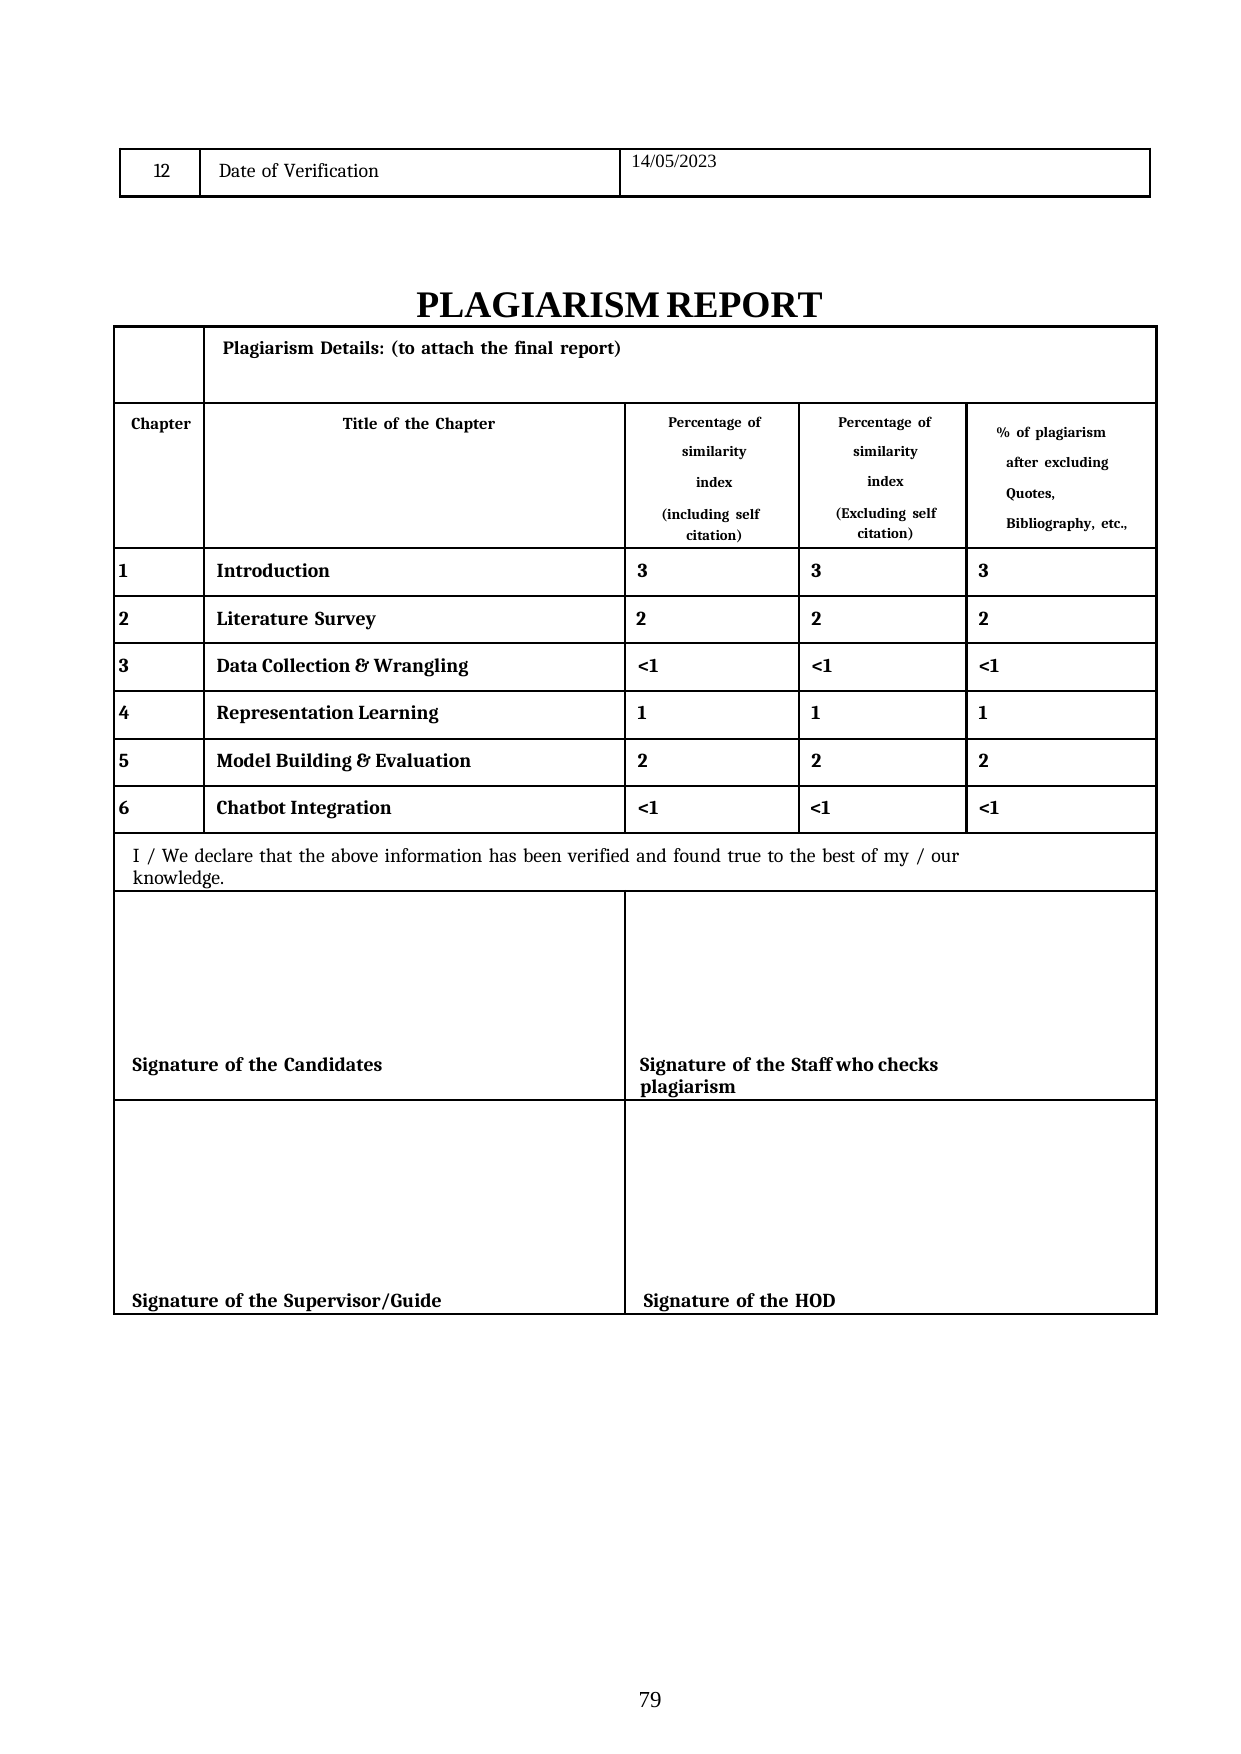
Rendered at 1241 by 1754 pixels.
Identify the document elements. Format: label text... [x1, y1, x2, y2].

table_cell Title of the Chapter [205, 404, 624, 547]
table_cell Date of Verification [201, 150, 619, 195]
table_cell 14/05/2023 [621, 150, 1149, 195]
table_cell 2 [115, 597, 203, 642]
table_cell Chapter [115, 404, 203, 547]
table_cell 1 [115, 549, 203, 595]
table_cell <1 [626, 644, 798, 690]
table_cell 2 [968, 597, 1155, 642]
table_cell Signature of the Candidates [115, 892, 624, 1099]
table_cell 2 [626, 597, 798, 642]
table_cell 6 [115, 787, 203, 832]
table_cell I / We declare that the above information has been verified and found true to the best of my / our knowledge. [115, 834, 1155, 890]
table_cell 1 [968, 692, 1155, 737]
table_cell Signature of the HOD [626, 1101, 1155, 1312]
table_cell % of plagiarism after excluding Quotes, Bibliography, etc., [968, 404, 1155, 547]
table_cell Model Building & Evaluation [205, 740, 624, 785]
table_cell 5 [115, 740, 203, 785]
table_cell 1 [800, 692, 965, 737]
table_cell <1 [968, 787, 1155, 832]
table_cell Chatbot Integration [205, 787, 624, 832]
table_cell <1 [800, 644, 965, 690]
table_cell Representation Learning [205, 692, 624, 737]
table_cell 2 [968, 740, 1155, 785]
table_cell 3 [968, 549, 1155, 595]
table_cell 2 [800, 740, 965, 785]
table_cell Introduction [205, 549, 624, 595]
table_cell Literature Survey [205, 597, 624, 642]
table_cell 3 [800, 549, 965, 595]
table_cell <1 [800, 787, 965, 832]
table_cell Percentage of similarity index (including self-citation) [626, 404, 798, 547]
table_header [115, 328, 203, 402]
table_cell 12 [121, 150, 199, 195]
table_cell 3 [115, 644, 203, 690]
table_cell <1 [968, 644, 1155, 690]
table_cell Signature of the Supervisor/Guide [115, 1101, 624, 1312]
table_cell Signature of the Staff who checks plagiarism [626, 892, 1155, 1099]
table_header Plagiarism Details: (to attach the final report) [205, 328, 1155, 402]
table_cell Data Collection & Wrangling [205, 644, 624, 690]
table_cell 1 [626, 692, 798, 737]
table_cell 2 [800, 597, 965, 642]
text PLAGIARISM REPORT [253, 282, 985, 325]
table_cell 4 [115, 692, 203, 737]
table_cell 2 [626, 740, 798, 785]
table_cell <1 [626, 787, 798, 832]
table_cell 3 [626, 549, 798, 595]
table_cell Percentage of similarity index (Excluding self citation) [800, 404, 965, 547]
